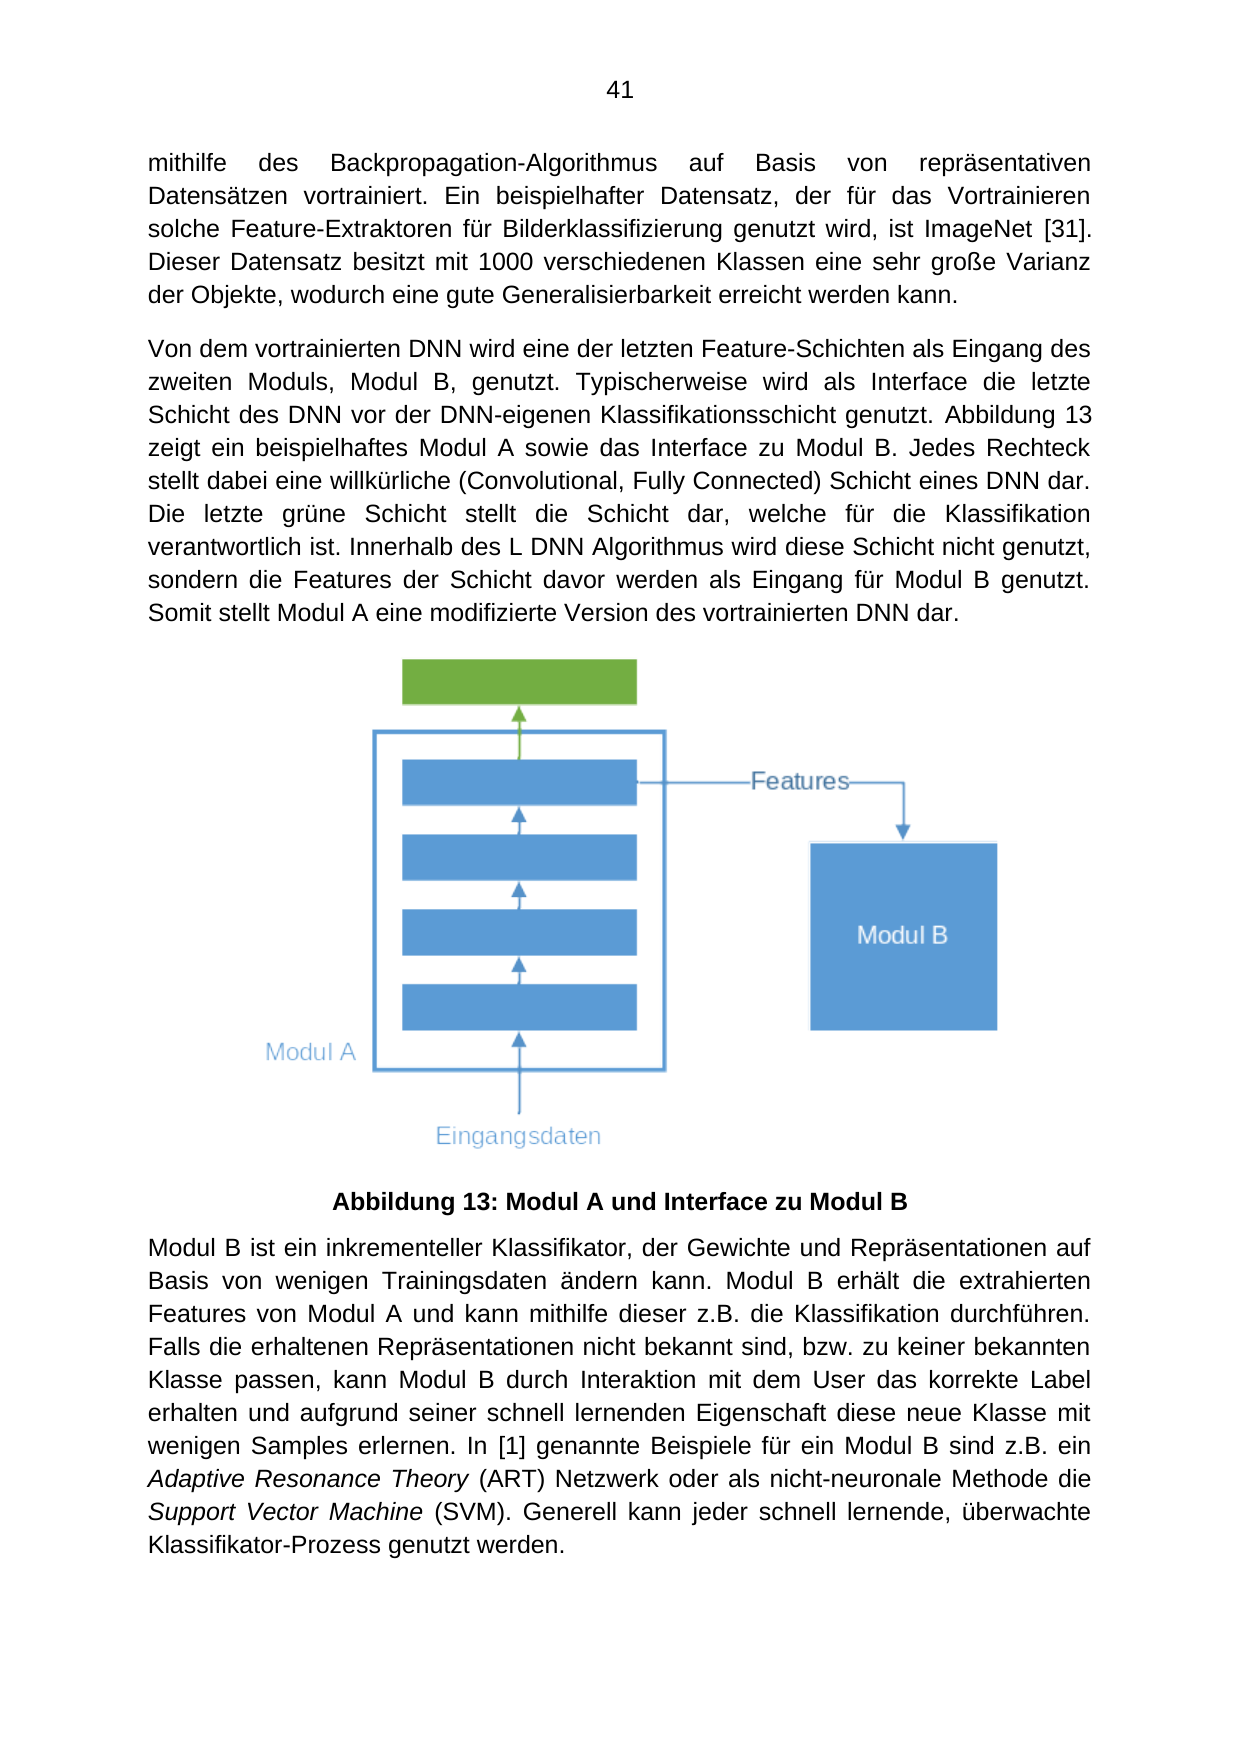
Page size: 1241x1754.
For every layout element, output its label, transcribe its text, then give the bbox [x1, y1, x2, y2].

text Modul B ist ein inkrementeller Klassifikator, der Gewichte und Repräsentationen auf Basis von wenigen Trainingsdaten ändern kann. Modul B erhält die extrahierten Features von Modul A und kann mithilfe dieser z.B. die Klassifikation durchführen. Falls die erhaltenen Repräsentationen nicht bekannt sind, bzw. zu keiner bekannten Klasse passen, kann Modul B durch Interaktion mit dem User das korrekte Label erhalten und aufgrund seiner schnell lernenden Eigenschaft diese neue Klasse mit wenigen Samples erlernen. In genannte Beispiele für ein Modul B sind z.B. ein Adaptive Resonance Theory (ART) Netzwerk oder als nicht-neuronale Methode die Support Vector Machine (SVM). Generell kann jeder schnell lernende, überwachte Klassifikator-Prozess genutzt werden. [148, 1233, 1092, 1558]
text Abbildung 13: Modul A und Interface zu Modul B [148, 1187, 1092, 1216]
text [148, 148, 1092, 308]
text Von dem vortrainierten DNN wird eine der letzten Feature-Schichten als Eingang des zweiten Moduls, Modul B, genutzt. Typischerweise wird als Interface die letzte Schicht des DNN vor der DNN-eigenen Klassifikationsschicht genutzt. Abbildung 13 zeigt ein beispielhaftes Modul A sowie das Interface zu Modul B. Jedes Rechteck stellt dabei eine willkürliche (Convolutional, Fully Connected) Schicht eines DNN dar. Die letzte grüne Schicht stellt die Schicht dar, welche für die Klassifikation verantwortlich ist. Innerhalb des L DNN Algorithmus wird diese Schicht nicht genutzt, sondern die Features der Schicht davor werden als Eingang für Modul B genutzt. Somit stellt Modul A eine modifizierte Version des vortrainierten DNN dar. [148, 334, 1092, 627]
